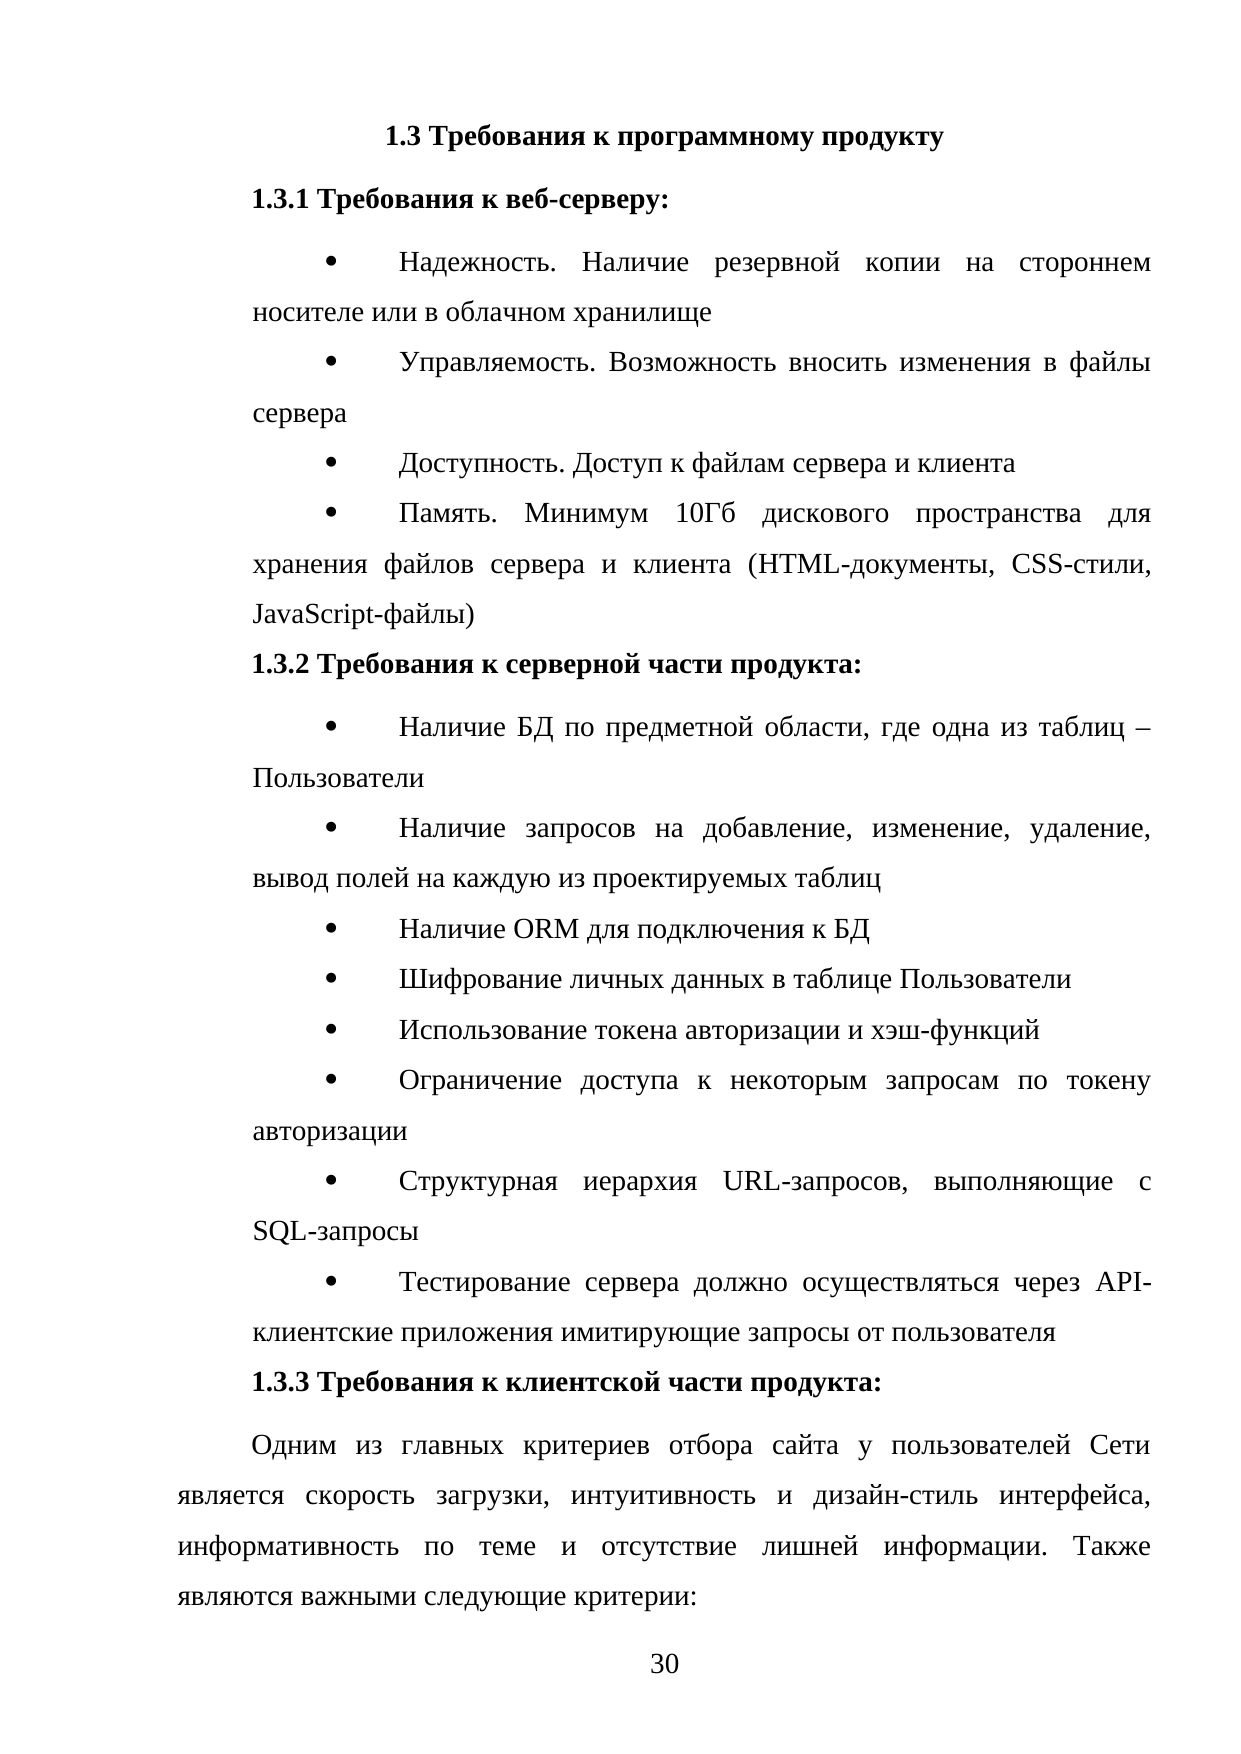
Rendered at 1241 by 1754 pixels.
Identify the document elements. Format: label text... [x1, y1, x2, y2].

list Память. Минимум 10Гб дискового пространства для хранения файлов сервера и клиента (HTML-документы, CSS-стили, JavaScript-файлы) [252, 496, 1152, 630]
list Использование токена авторизации и хэш-функций [252, 1012, 1152, 1045]
subtitle 1.3.1 Требования к веб-серверу: [177, 181, 1152, 214]
list Наличие ORM для подключения к БД [252, 911, 1152, 944]
list Шифрование личных данных в таблице Пользователи [252, 961, 1152, 995]
list Надежность. Наличие резервной копии на стороннем носителе или в облачном хранилище [252, 244, 1152, 328]
list Структурная иерархия URL-запросов, выполняющие с SQL-запросы [252, 1163, 1152, 1247]
list Управляемость. Возможность вносить изменения в файлы сервера [252, 344, 1152, 428]
subtitle 1.3 Требования к программному продукту [177, 118, 1152, 152]
list Наличие запросов на добавление, изменение, удаление, вывод полей на каждую из проектируемых таблиц [252, 810, 1152, 894]
list Наличие БД по предметной области, где одна из таблиц – Пользователи [252, 709, 1152, 793]
list Доступность. Доступ к файлам сервера и клиента [252, 445, 1152, 479]
list Тестирование сервера должно осуществляться через API-клиентские приложения имитирующие запросы от пользователя [252, 1264, 1152, 1348]
subtitle 1.3.3 Требования к клиентской части продукта: [177, 1364, 1152, 1398]
list Ограничение доступа к некоторым запросам по токену авторизации [252, 1062, 1152, 1146]
subtitle 1.3.2 Требования к серверной части продукта: [177, 647, 1152, 680]
text Одним из главных критериев отбора сайта у пользователей Сети является скорость загрузки, интуитивность и дизайн-стиль интерфейса, информативность по теме и отсутствие лишней информации. Также являются важными следующие критерии: [177, 1427, 1152, 1612]
